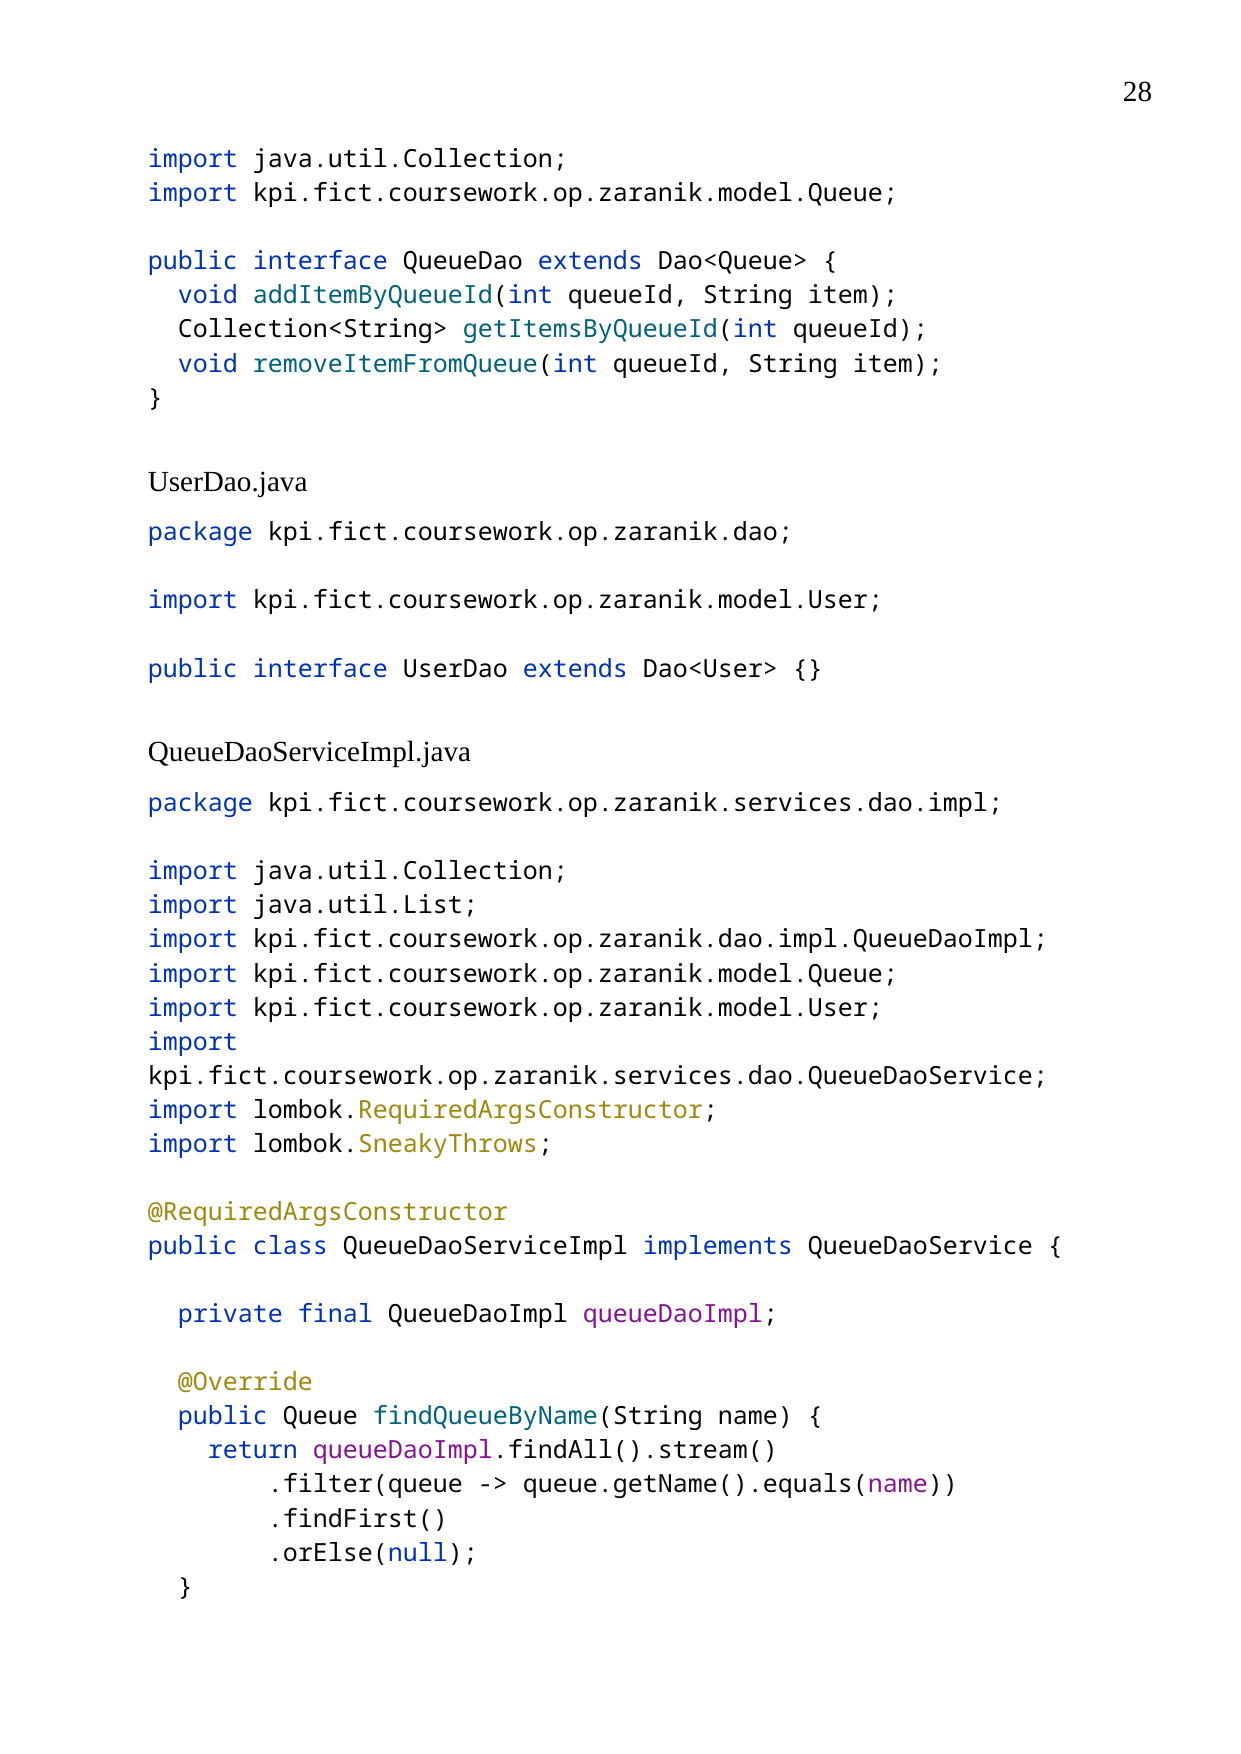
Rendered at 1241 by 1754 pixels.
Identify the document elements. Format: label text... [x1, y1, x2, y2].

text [148, 141, 1152, 413]
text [148, 785, 1152, 1602]
text package kpi.fict.coursework.op.zaranik.dao; import kpi.fict.coursework.op.zaranik.model.User; public interface UserDao extends Dao<User> {} [148, 514, 1152, 684]
text UserDao.java [148, 464, 1152, 497]
text QueueDaoServiceImpl.java [148, 734, 1152, 768]
